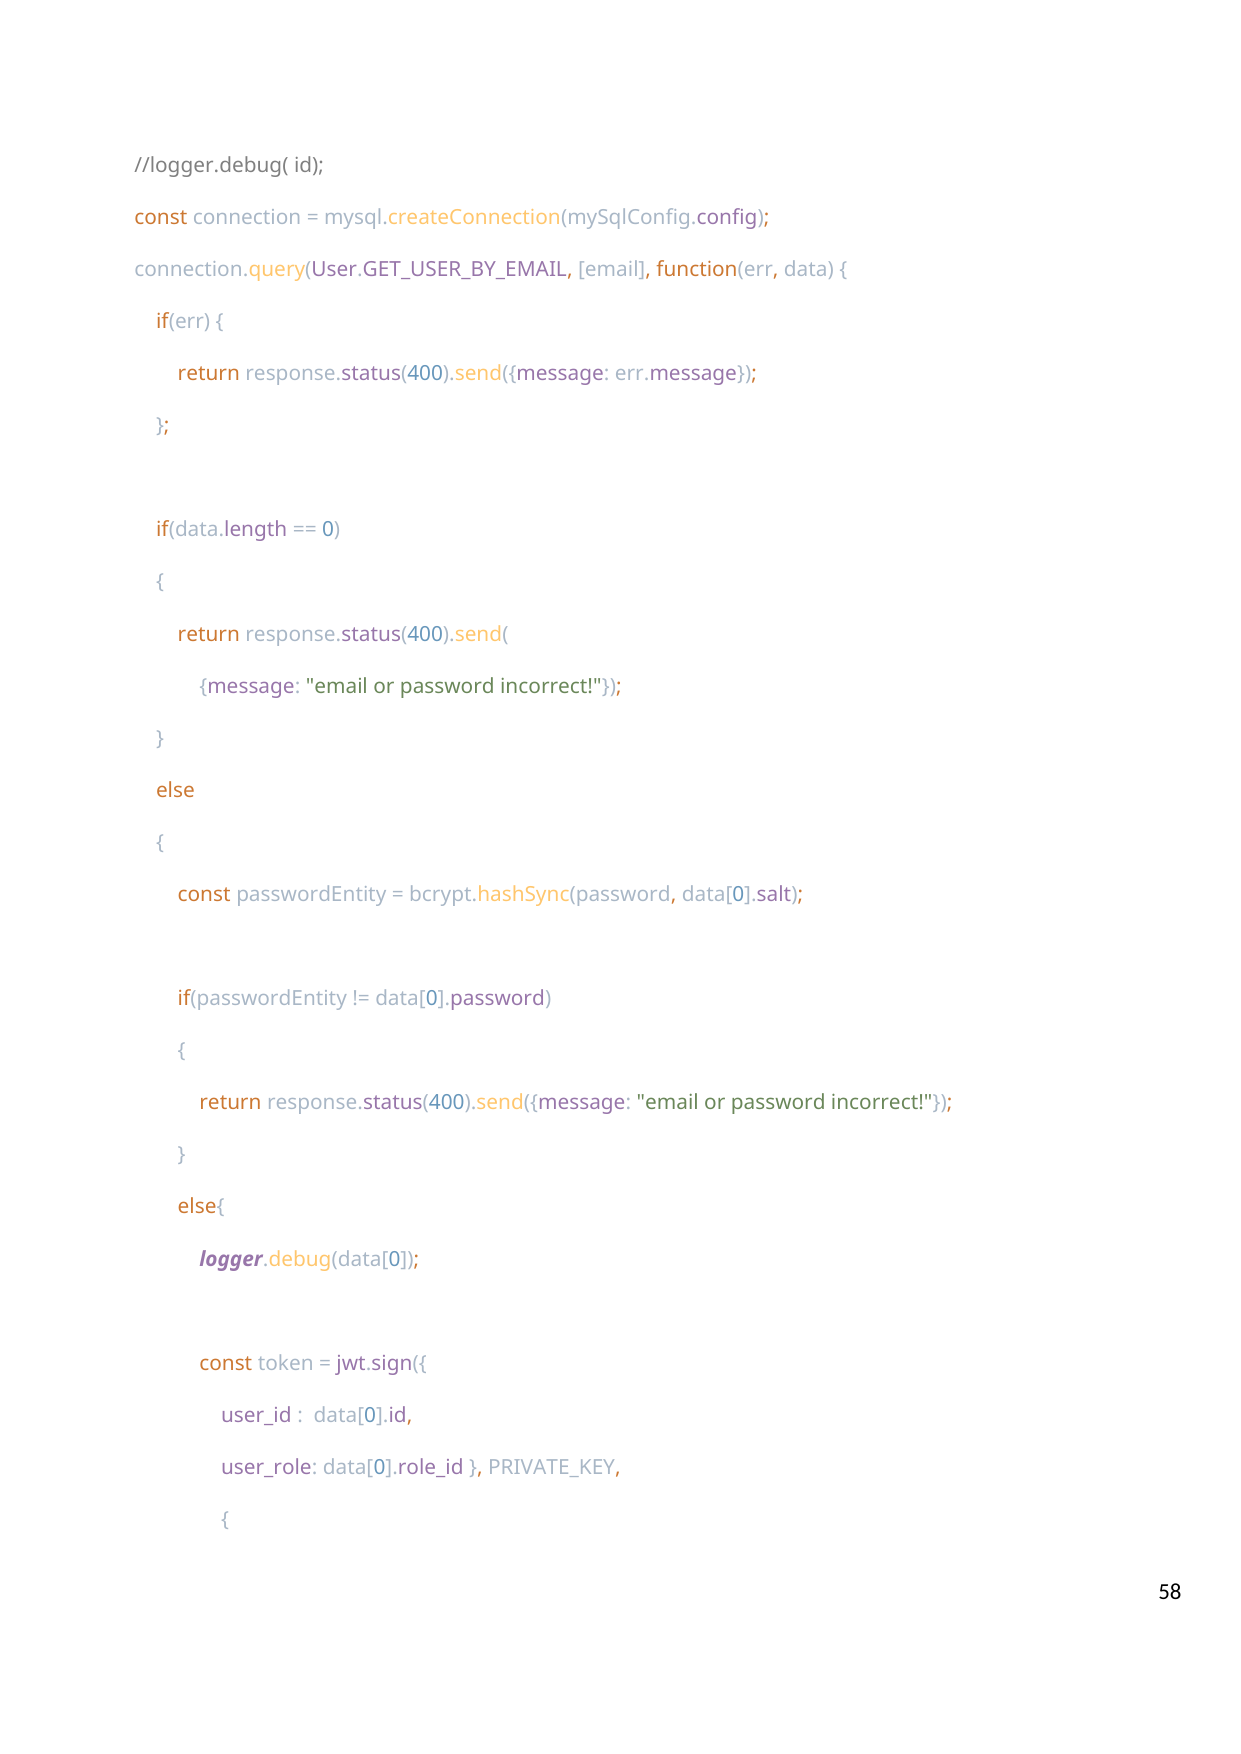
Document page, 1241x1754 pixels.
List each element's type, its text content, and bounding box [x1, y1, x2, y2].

text const connection = mysql.createConnection(mySqlConfig.config); [112, 202, 1181, 254]
text return response.status(400).send( [112, 619, 1181, 671]
text {message: "email or password incorrect!"}); [112, 671, 1181, 723]
text } [112, 723, 1181, 775]
text { [112, 567, 1181, 619]
text return response.status(400).send({message: err.message}); [112, 358, 1181, 410]
text const token = jwt.sign({ [112, 1348, 1181, 1400]
text { [112, 827, 1181, 879]
text return response.status(400).send({message: "email or password incorrect!"}); [112, 1087, 1181, 1139]
text else{ [112, 1192, 1181, 1244]
text logger.debug(data[0]); [112, 1244, 1181, 1296]
text if(err) { [112, 306, 1181, 358]
text { [112, 1035, 1181, 1087]
text user_id : data[0].id, [112, 1400, 1181, 1452]
text else [112, 775, 1181, 827]
text user_role: data[0].role_id }, PRIVATE_KEY, [112, 1452, 1181, 1504]
text if(data.length == 0) [112, 514, 1181, 567]
text //logger.debug( id); [112, 150, 1181, 202]
text }; [112, 410, 1181, 462]
text connection.query(User.GET_USER_BY_EMAIL, [email], function(err, data) { [112, 254, 1181, 306]
text } [112, 1139, 1181, 1192]
text { [112, 1504, 1181, 1556]
text const passwordEntity = bcrypt.hashSync(password, data[0].salt); [112, 879, 1181, 931]
text if(passwordEntity != data[0].password) [112, 983, 1181, 1035]
